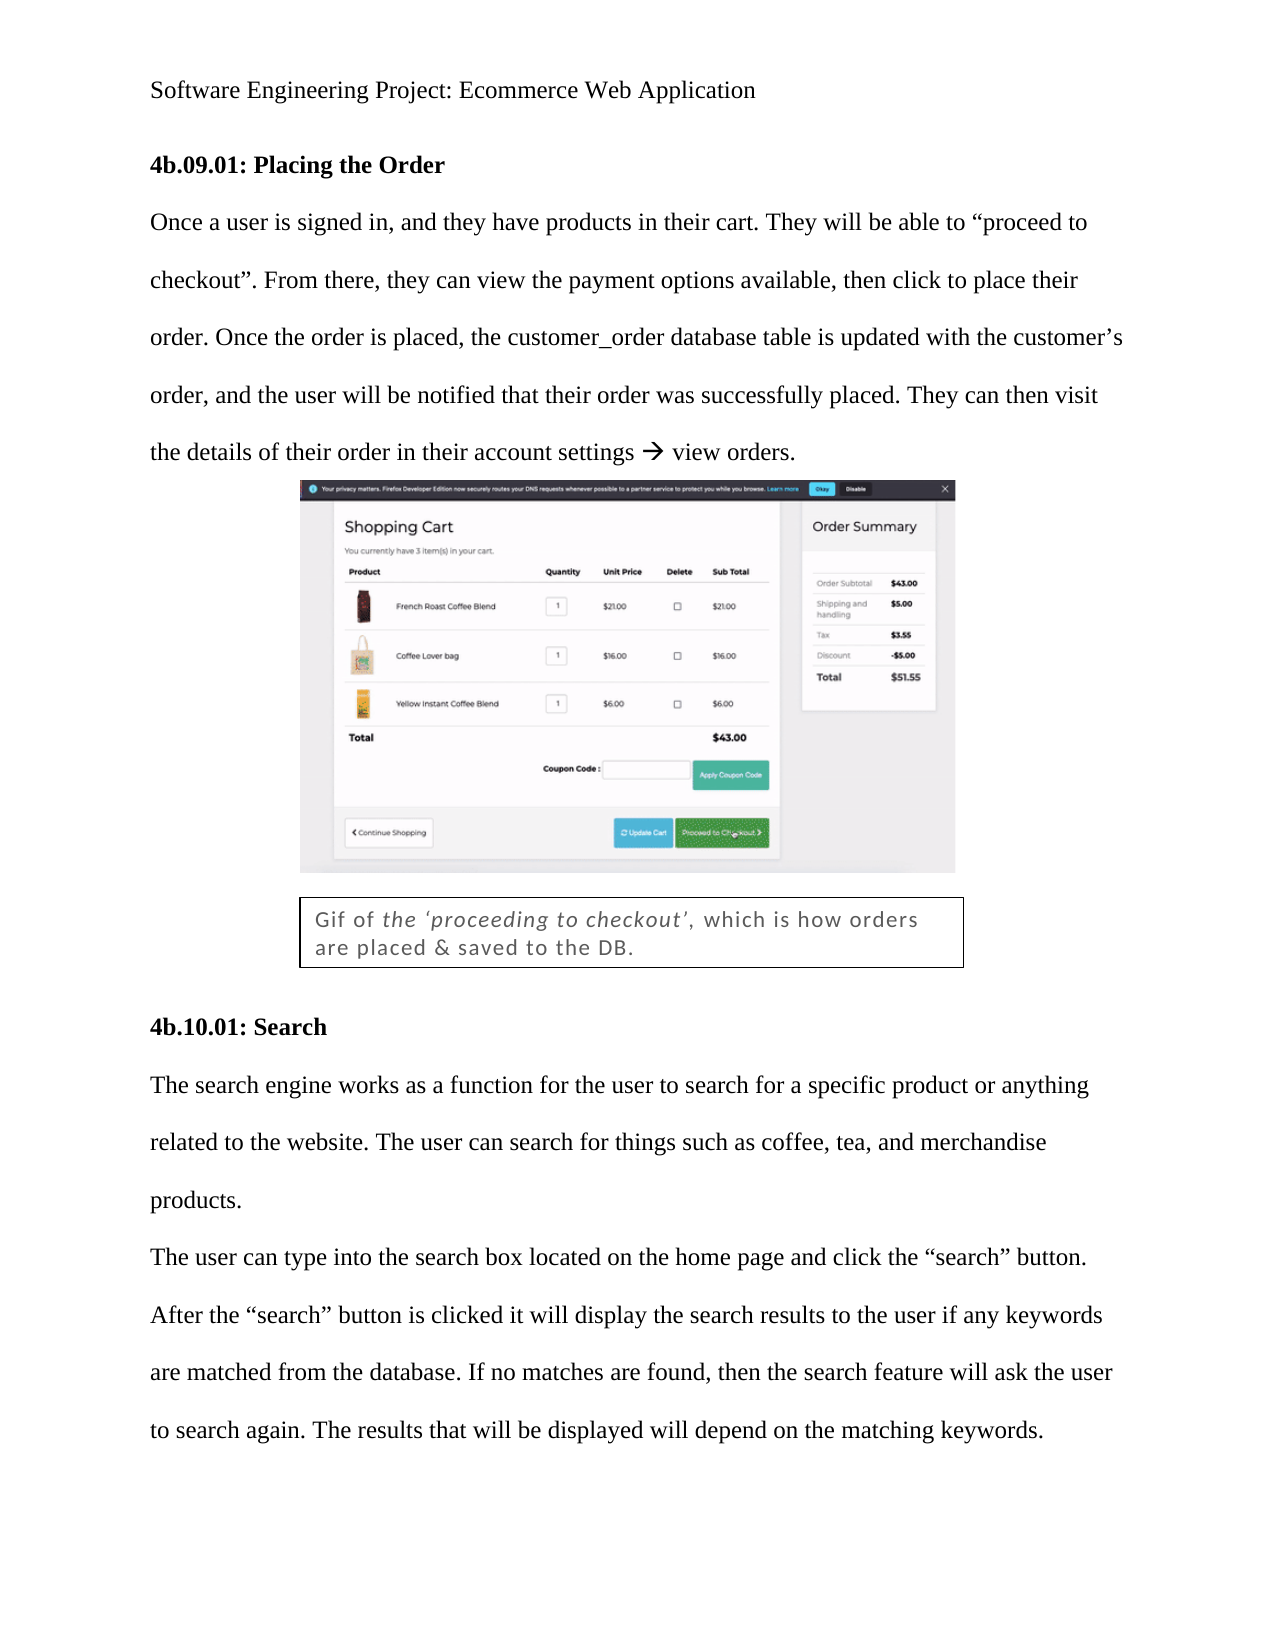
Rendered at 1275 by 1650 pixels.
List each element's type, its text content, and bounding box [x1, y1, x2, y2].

text 4b.09.01: Placing the Order [150, 150, 1125, 179]
picture [300, 480, 955, 873]
text 4b.10.01: Search [150, 1012, 1125, 1041]
text The search engine works as a function for the user to search for a specific product or anything related to the website. The user can search for things such as coffee, tea, and merchandise products. [150, 1070, 1125, 1214]
text The user can type into the search box located on the home page and click the “search” button. After the “search” button is clicked it will display the search results to the user if any keywords are matched from the database. If no matches are found, then the search feature will ask the user to search again. The results that will be displayed will depend on the matching keywords. [150, 1242, 1125, 1444]
text Once a user is signed in, and they have products in their cart. They will be able to “proceed to checkout”. From there, they can view the payment options available, then click to place their order. Once the order is placed, the customer_order database table is updated with the customer’s order, and the user will be notified that their order was successfully placed. They can then visit the details of their order in their account settings view orders. [150, 207, 1125, 466]
